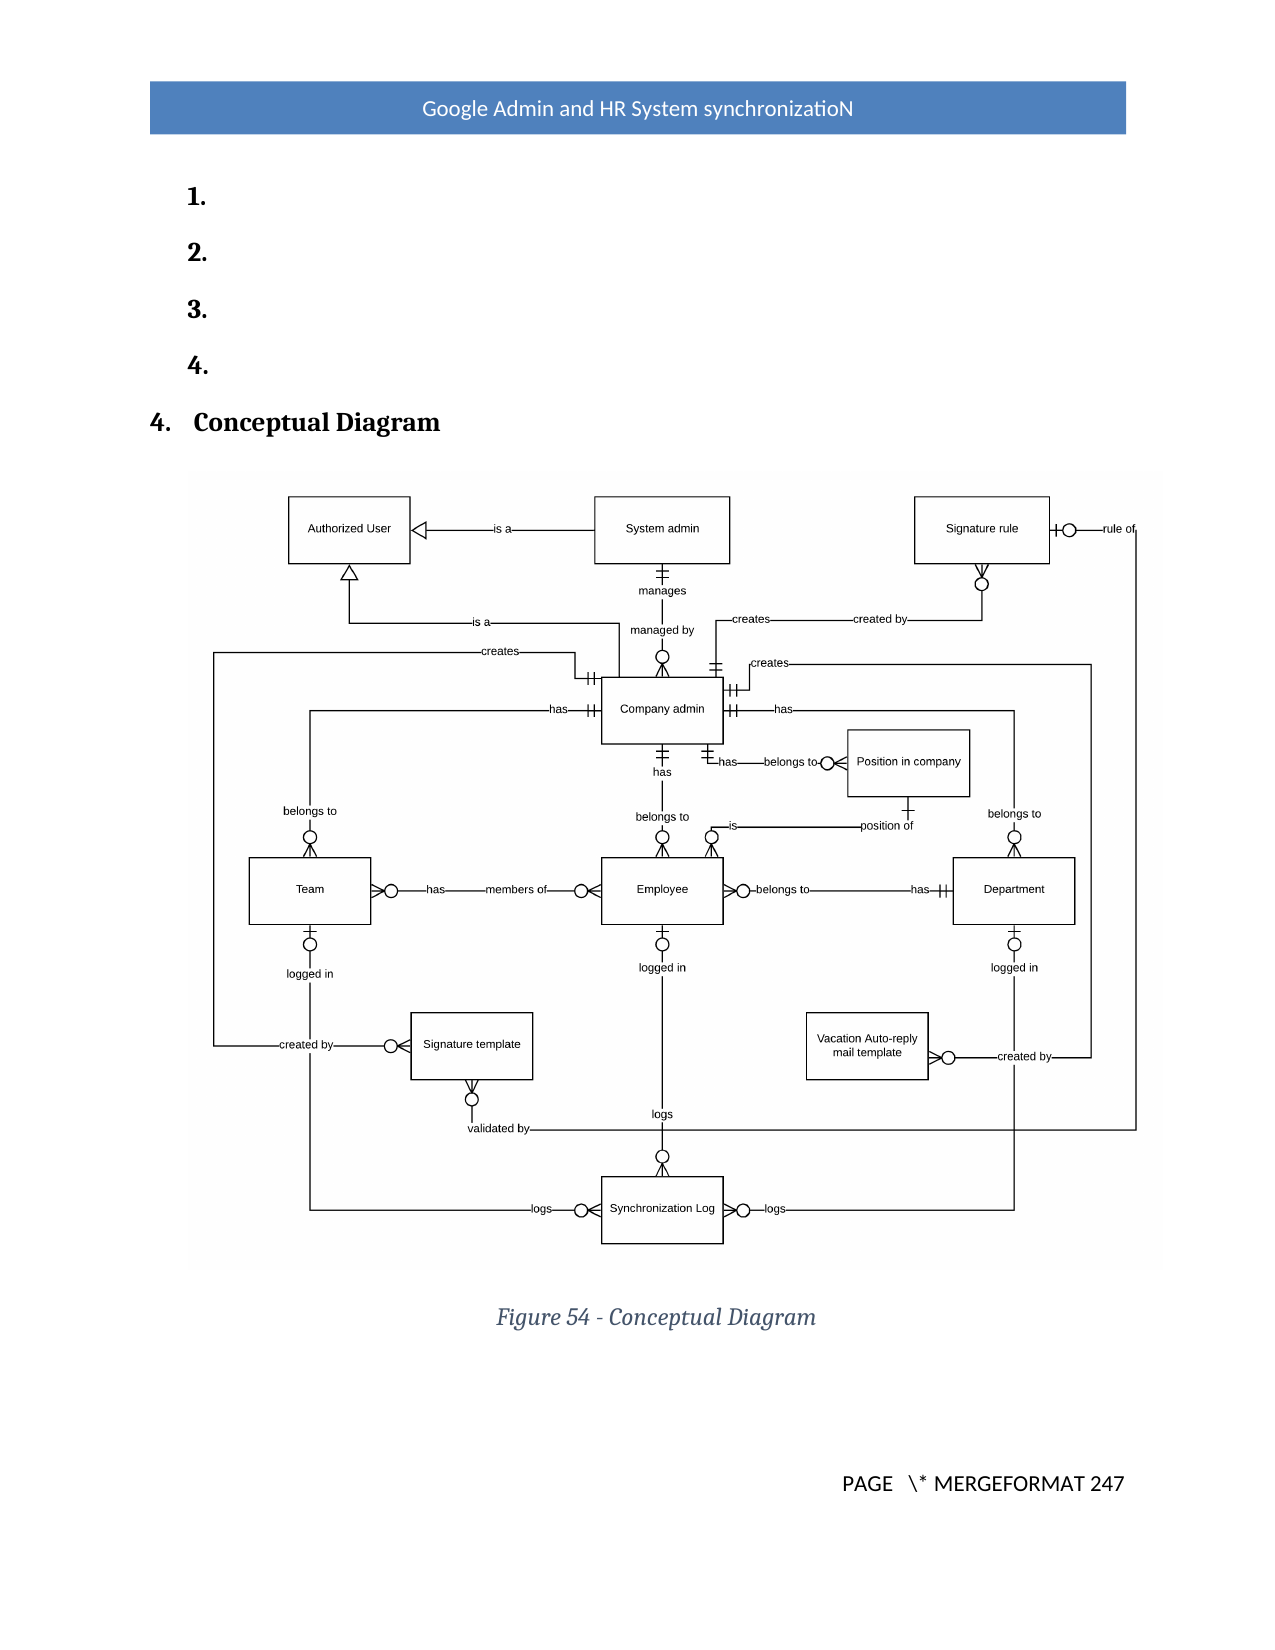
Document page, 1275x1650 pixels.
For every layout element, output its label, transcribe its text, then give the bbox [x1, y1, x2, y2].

picture [187, 471, 1163, 1270]
subtitle Conceptual Diagram [150, 407, 1125, 438]
text Figure 54 - Conceptual Diagram [187, 1303, 1125, 1332]
